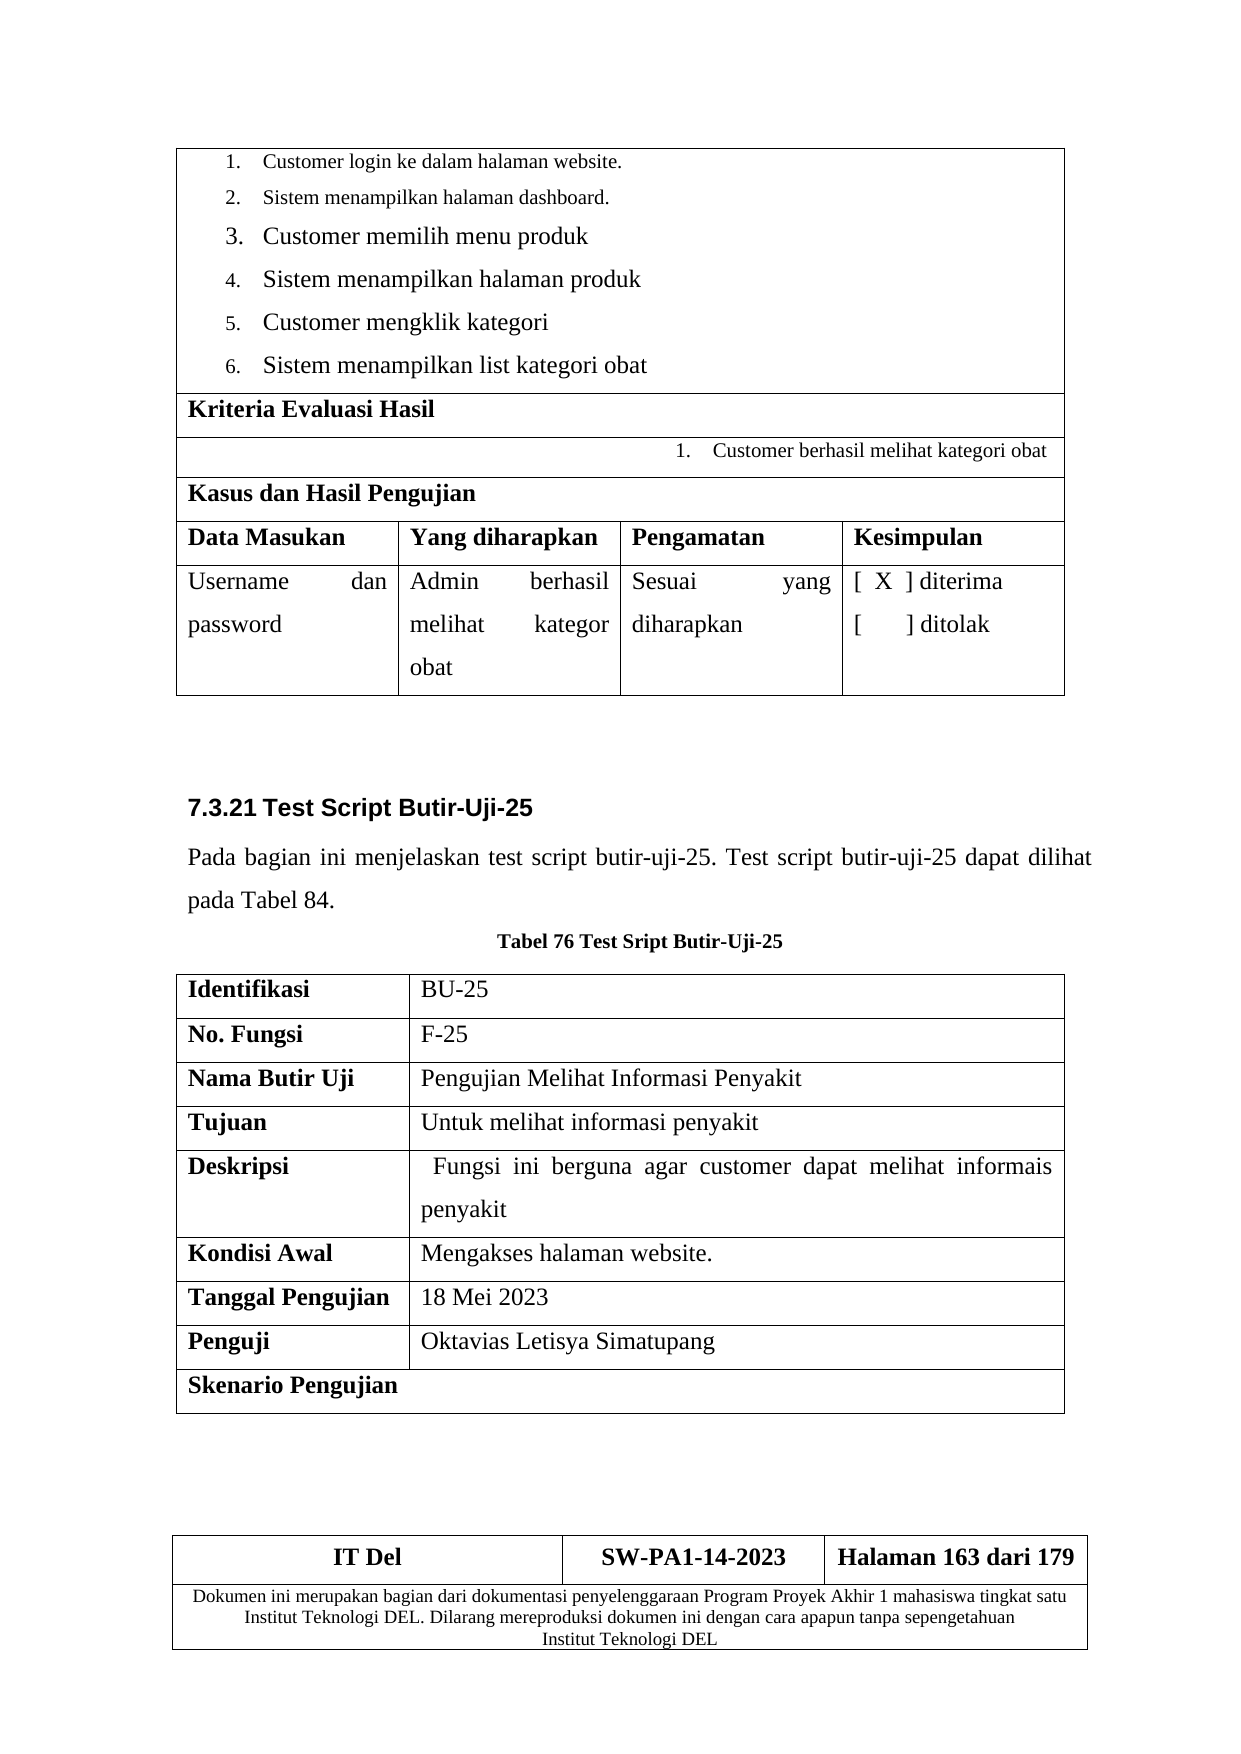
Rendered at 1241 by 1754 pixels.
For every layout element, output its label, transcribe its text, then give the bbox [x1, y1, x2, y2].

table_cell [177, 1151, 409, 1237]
subtitle Test Script Butir-Uji-25 [187, 793, 1092, 822]
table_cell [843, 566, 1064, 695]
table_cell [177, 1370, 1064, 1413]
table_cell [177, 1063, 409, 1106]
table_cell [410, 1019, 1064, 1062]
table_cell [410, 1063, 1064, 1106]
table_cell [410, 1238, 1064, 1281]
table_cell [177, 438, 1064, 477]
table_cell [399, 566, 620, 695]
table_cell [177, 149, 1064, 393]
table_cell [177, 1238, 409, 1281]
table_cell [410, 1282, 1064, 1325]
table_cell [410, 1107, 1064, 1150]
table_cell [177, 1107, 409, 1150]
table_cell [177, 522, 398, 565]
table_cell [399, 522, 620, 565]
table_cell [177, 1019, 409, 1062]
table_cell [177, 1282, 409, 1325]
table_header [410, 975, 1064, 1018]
text Pada bagian ini menjelaskan test script butir-uji-25. Test script butir-uji-25 dapat dilihat pada Tabel 84. [187, 842, 1092, 914]
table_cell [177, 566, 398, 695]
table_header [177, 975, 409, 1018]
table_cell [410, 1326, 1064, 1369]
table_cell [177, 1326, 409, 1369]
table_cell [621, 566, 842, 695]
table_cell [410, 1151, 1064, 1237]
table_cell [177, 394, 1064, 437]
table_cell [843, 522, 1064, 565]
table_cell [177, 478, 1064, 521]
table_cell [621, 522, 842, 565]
